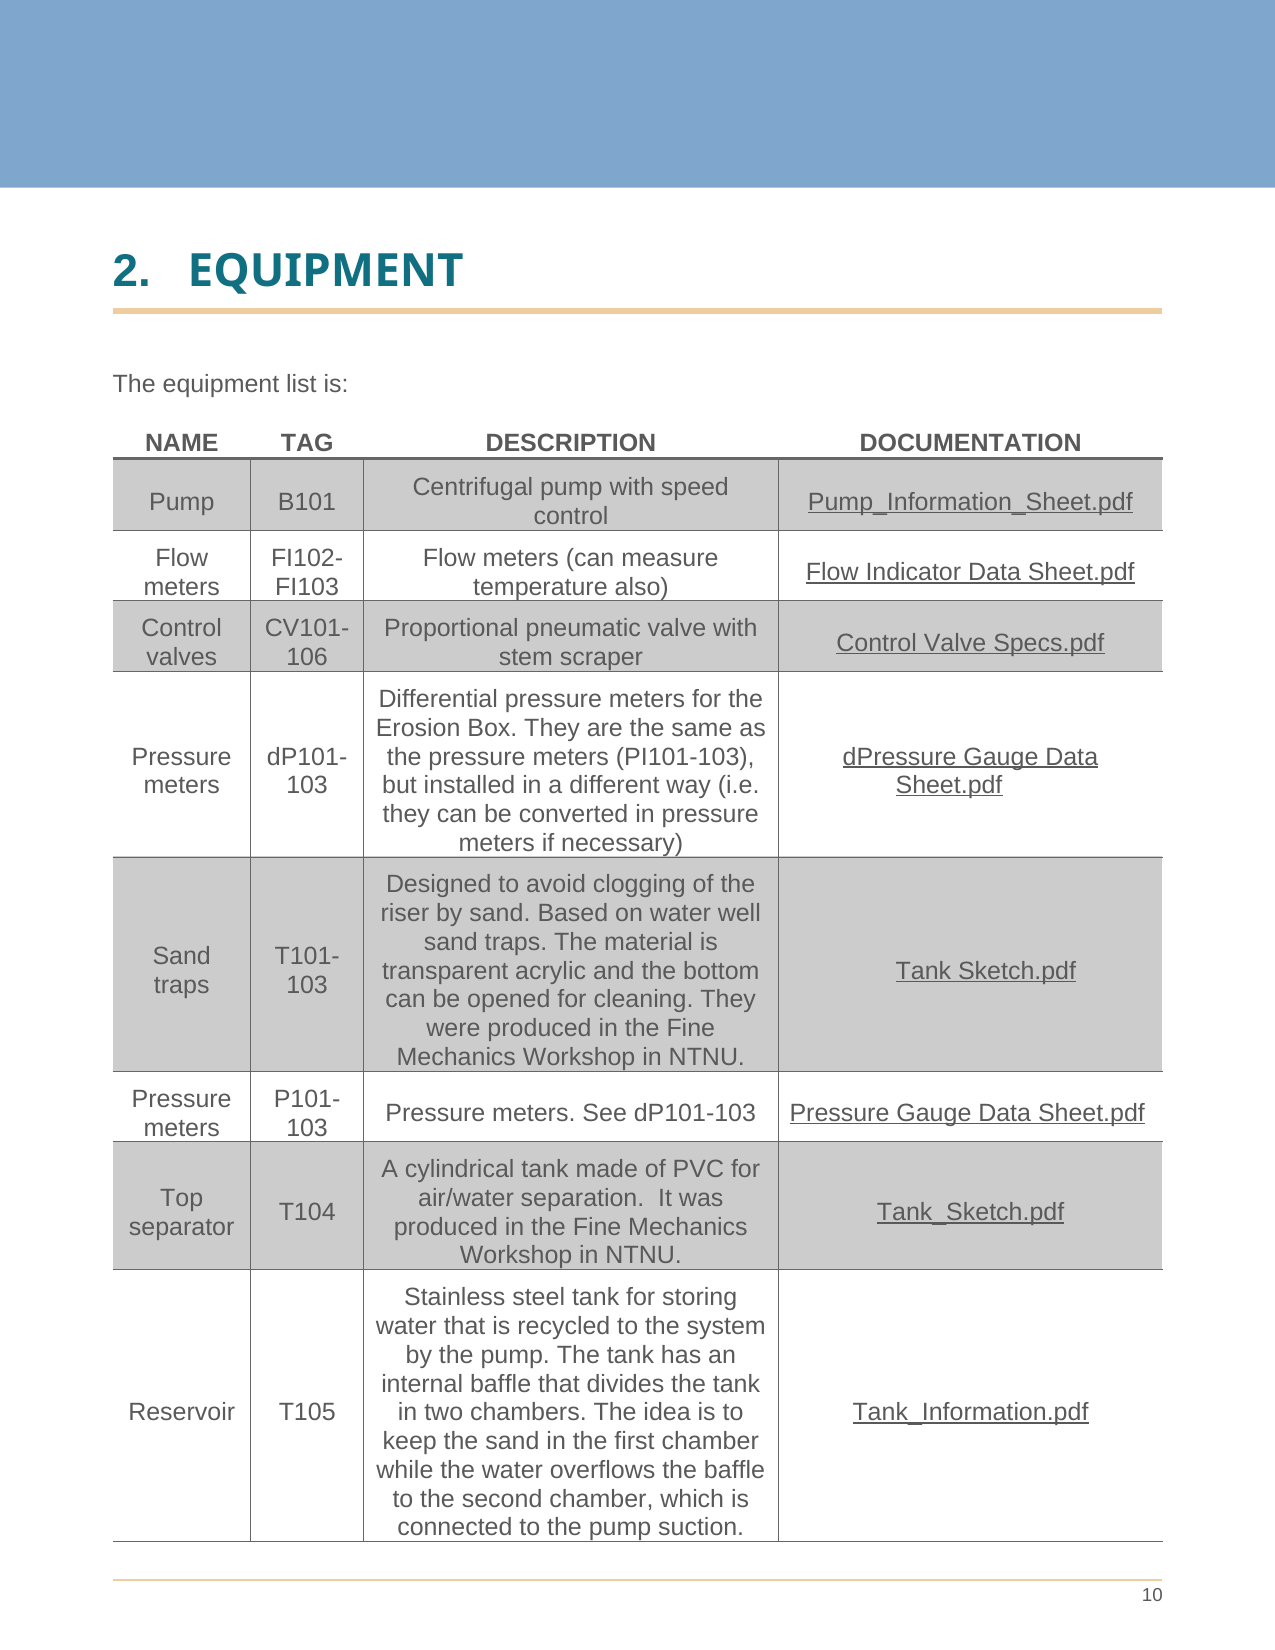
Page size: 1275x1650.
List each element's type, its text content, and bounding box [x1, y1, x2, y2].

table_cell P101-103 [251, 1072, 363, 1141]
table_cell Tank_Information.pdf [779, 1270, 1162, 1541]
table_header TAG [251, 416, 363, 457]
table_header NAME [113, 416, 251, 457]
table_cell Pump [113, 460, 250, 530]
table_cell Flow meters (can measure temperature also) [364, 531, 778, 600]
table_header DESCRIPTION [363, 416, 778, 457]
table_cell dP101-103 [251, 672, 363, 856]
table_cell Tank_Sketch.pdf [779, 1142, 1162, 1269]
table_cell Tank Sketch.pdf [779, 858, 1162, 1071]
table_cell T101-103 [251, 858, 363, 1071]
table_cell Differential pressure meters for the Erosion Box. They are the same as the pressure meters (PI101-103), but installed in a different way (i.e. they can be converted in pressure meters if necessary) [364, 672, 778, 856]
table_cell A cylindrical tank made of PVC for air/water separation. It was produced in the Fine Mechanics Workshop in NTNU. [364, 1142, 778, 1269]
table_cell T104 [251, 1142, 363, 1269]
table_cell Stainless steel tank for storing water that is recycled to the system by the pump. The tank has an internal baffle that divides the tank in two chambers. The idea is to keep the sand in the first chamber while the water overflows the baffle to the second chamber, which is connected to the pump suction. [364, 1270, 778, 1541]
table_cell B101 [251, 460, 363, 530]
table_cell Top separator [113, 1142, 250, 1269]
table_cell Reservoir [113, 1270, 250, 1541]
table_header DOCUMENTATION [778, 416, 1162, 457]
table_cell Centrifugal pump with speed control [364, 460, 778, 530]
table_cell Flow Indicator Data Sheet.pdf [779, 531, 1162, 600]
table_cell Sand traps [113, 858, 250, 1071]
table_cell Control valves [113, 601, 250, 671]
table_cell Pressure Gauge Data Sheet.pdf [779, 1072, 1162, 1141]
subtitle Equipment [112, 237, 1162, 314]
table_cell Pressure meters [113, 1072, 250, 1141]
table_cell Pressure meters. See dP101-103 [364, 1072, 778, 1141]
table_cell Proportional pneumatic valve with stem scraper [364, 601, 778, 671]
table_cell Control Valve Specs.pdf [779, 601, 1162, 671]
table_cell dPressure Gauge Data Sheet.pdf [779, 672, 1162, 856]
table_cell Flow meters [113, 531, 250, 600]
text The equipment list is: [112, 368, 1162, 397]
table_cell Pump_Information_Sheet.pdf [779, 460, 1162, 530]
table_cell Designed to avoid clogging of the riser by sand. Based on water well sand traps. The material is transparent acrylic and the bottom can be opened for cleaning. They were produced in the Fine Mechanics Workshop in NTNU. [364, 858, 778, 1071]
table_cell T105 [251, 1270, 363, 1541]
table_cell Pressure meters [113, 672, 250, 856]
table_cell FI102-FI103 [251, 531, 363, 600]
table_cell CV101-106 [251, 601, 363, 671]
